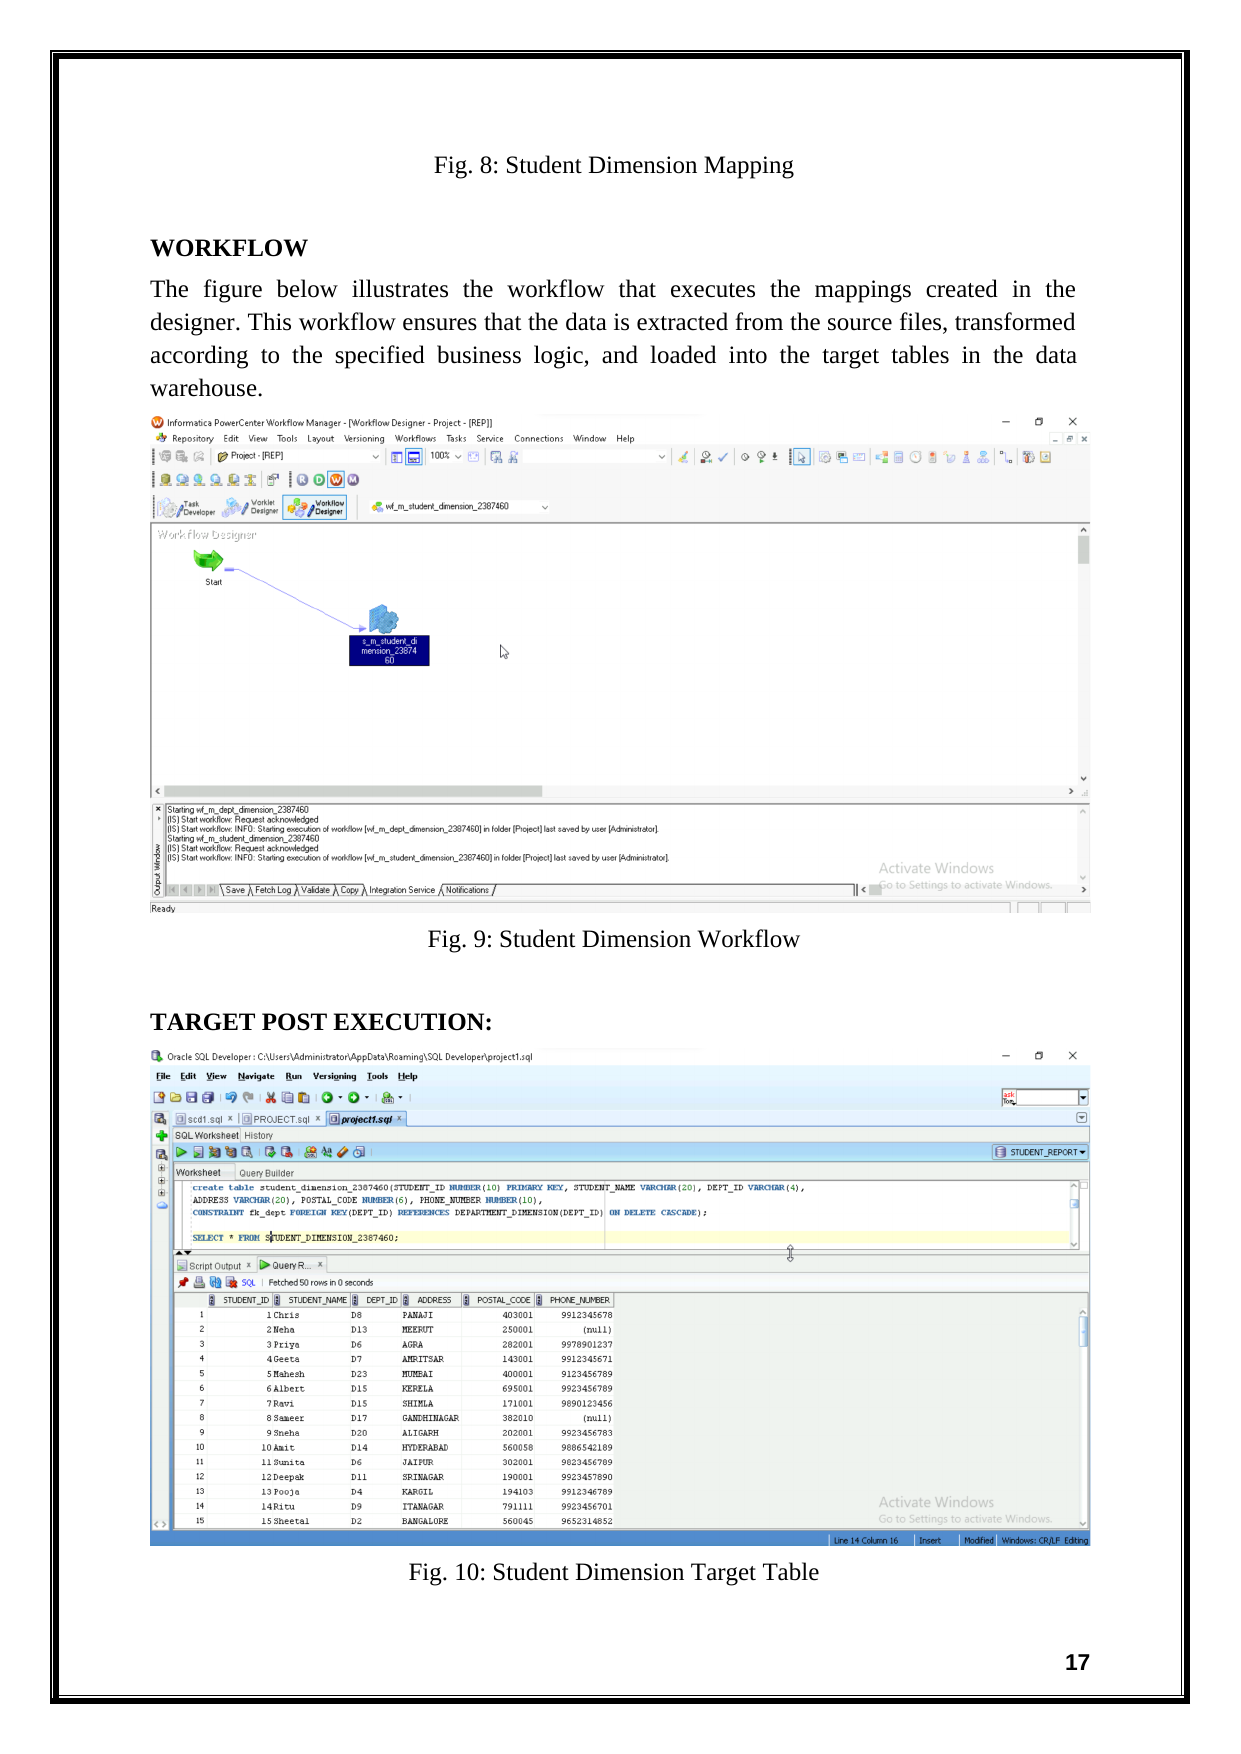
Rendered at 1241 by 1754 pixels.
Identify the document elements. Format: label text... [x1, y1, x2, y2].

picture [150, 1048, 1091, 1546]
text WORKFLOW [150, 233, 1078, 261]
text TARGET POST EXECUTION: [150, 1007, 1078, 1036]
picture [150, 414, 1091, 913]
text Fig. 8: Student Dimension Mapping [150, 150, 1078, 179]
text Fig. 9: Student Dimension Workflow [150, 924, 1078, 953]
text Fig. 10: Student Dimension Target Table [150, 1557, 1078, 1586]
text The figure below illustrates the workflow that executes the mappings created in the designer. This workflow ensures that the data is extracted from the source files, transformed according to the specified business logic, and loaded into the target tables in the data warehouse. [150, 274, 1078, 402]
